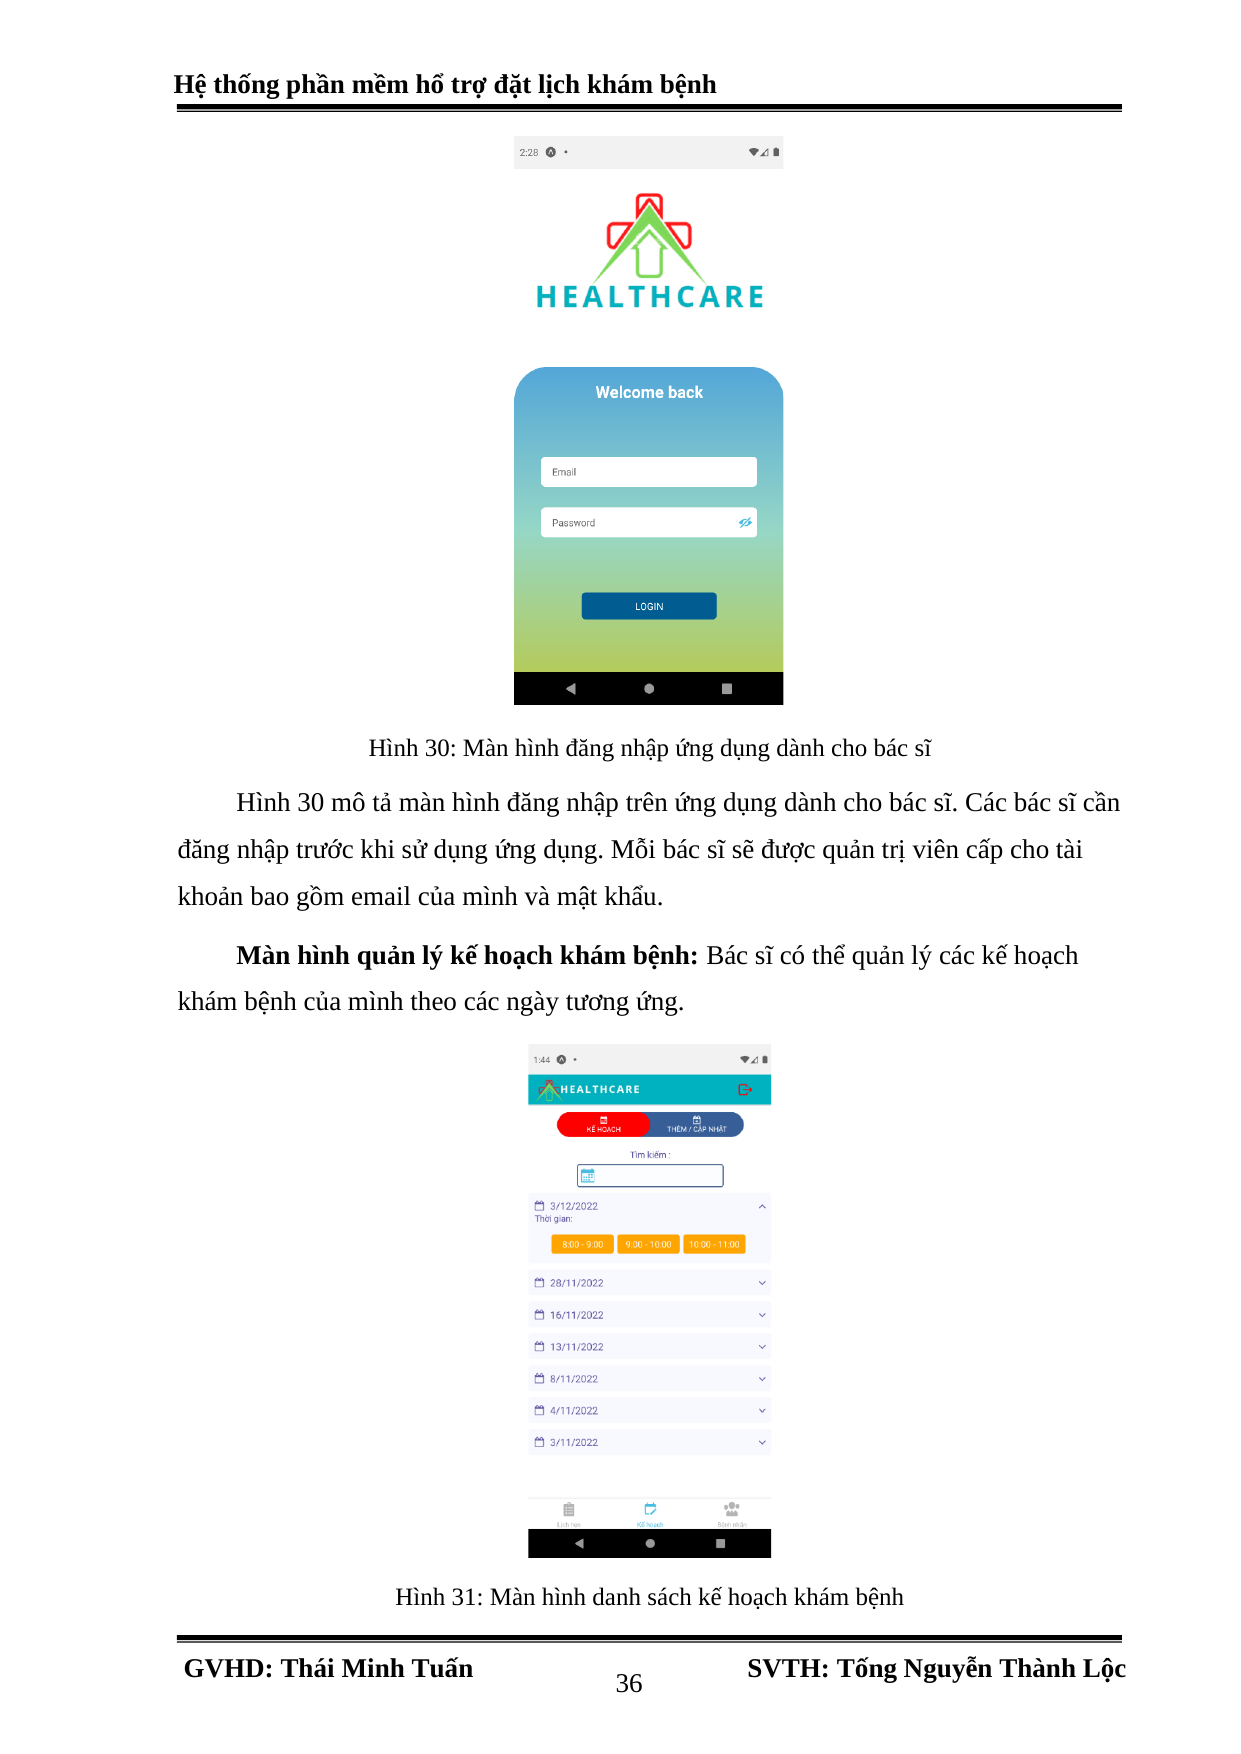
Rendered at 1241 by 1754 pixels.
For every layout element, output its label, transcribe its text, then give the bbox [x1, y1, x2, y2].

text Hình 30 mô tả màn hình đăng nhập trên ứng dụng dành cho bác sĩ. Các bác sĩ cần đăng nhập trước khi sử dụng ứng dụng. Mỗi bác sĩ sẽ được quản trị viên cấp cho tài khoản bao gồm email của mình và mật khẩu. [177, 786, 1121, 911]
picture [514, 136, 784, 705]
picture [528, 1044, 772, 1558]
text Hình 30: Màn hình đăng nhập ứng dụng dành cho bác sĩ [177, 733, 1122, 761]
text Màn hình quản lý kế hoạch khám bệnh: Bác sĩ có thể quản lý các kế hoạch khám bệnh của mình theo các ngày tương ứng. [177, 939, 1121, 1017]
text Hình 31: Màn hình danh sách kế hoạch khám bệnh [177, 1582, 1122, 1611]
